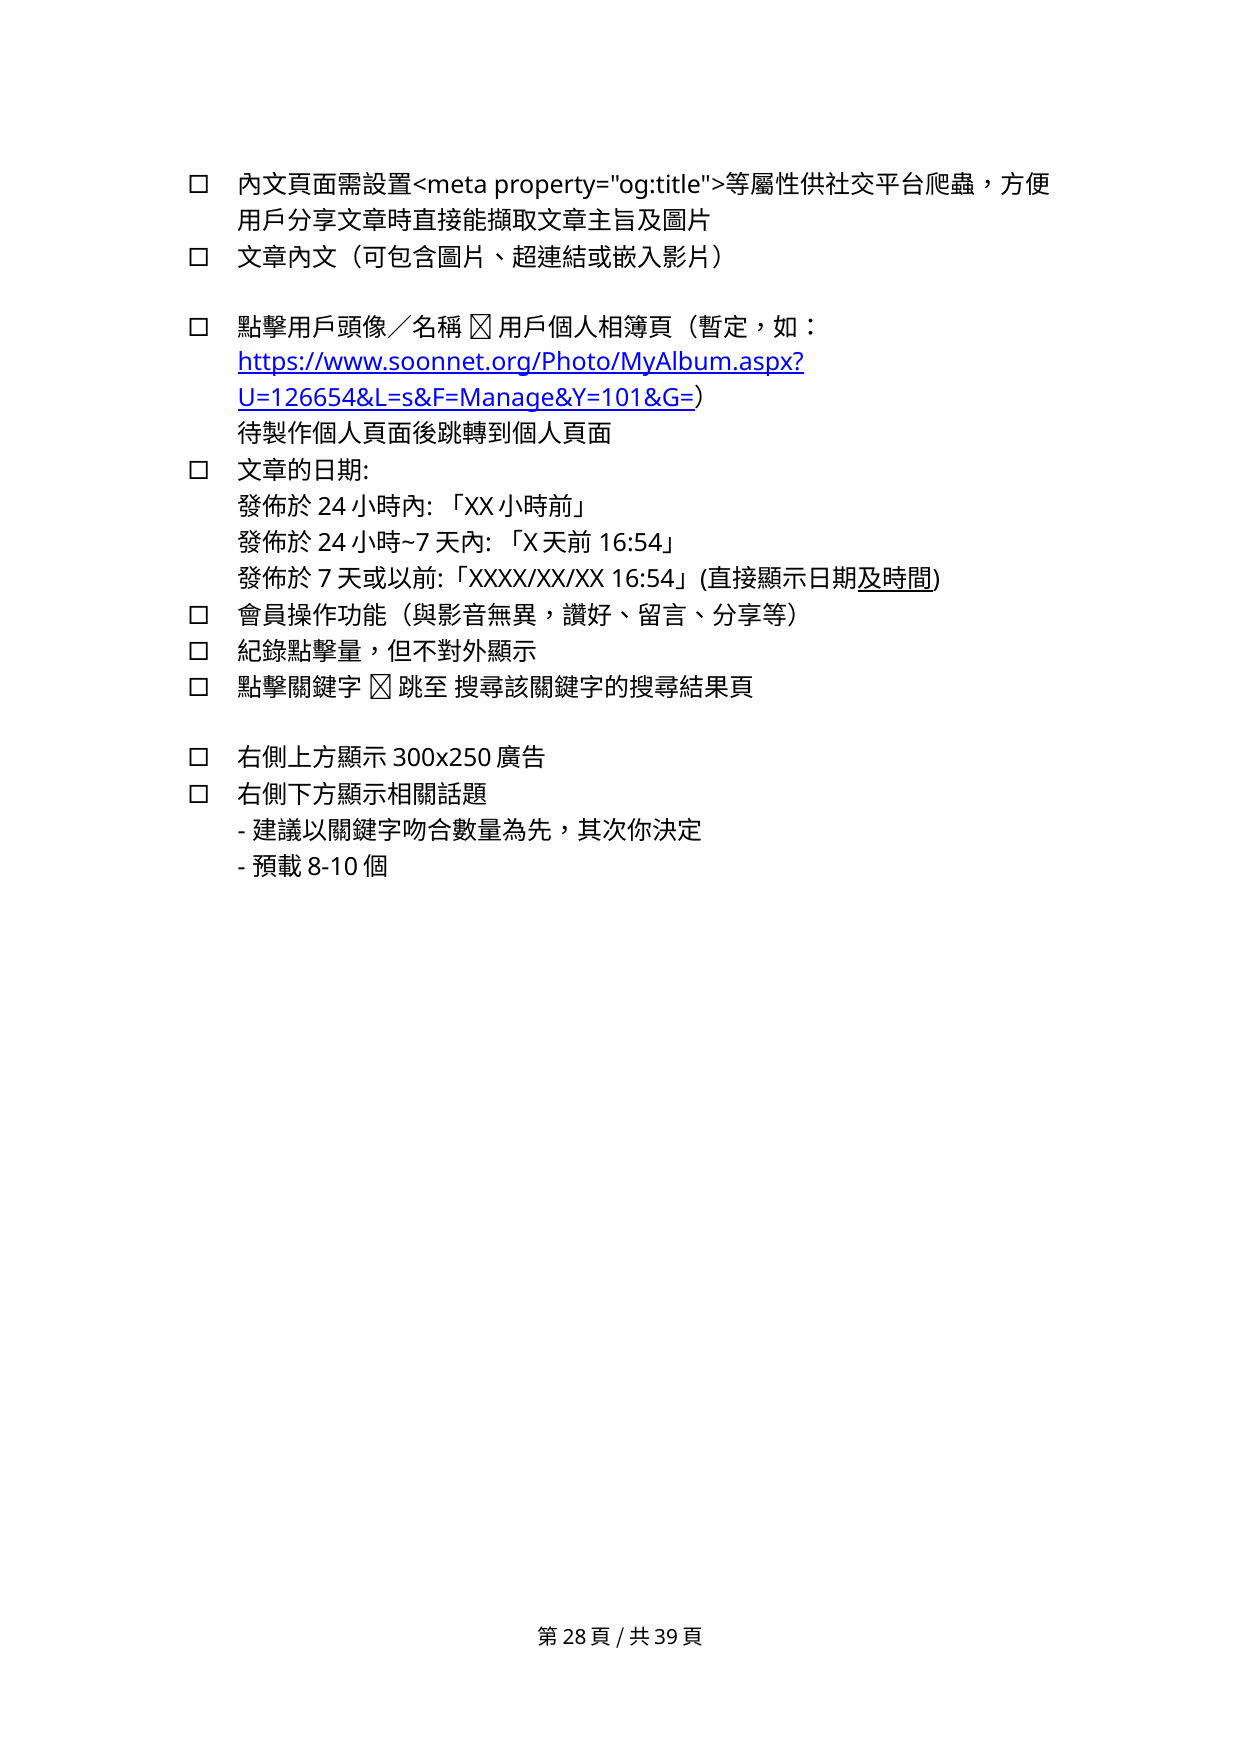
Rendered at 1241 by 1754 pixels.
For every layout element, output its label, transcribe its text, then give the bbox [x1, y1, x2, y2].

list 會員操作功能（與影音無異，讚好、留言、分享等） [187, 595, 1053, 631]
list 內文頁面需設置<meta property="og:title">等屬性供社交平台爬蟲，方便用戶分享文章時直接能擷取文章主旨及圖片 [187, 164, 1053, 237]
list 點擊關鍵字 跳至 搜尋該關鍵字的搜尋結果頁 [187, 668, 1053, 704]
list 右側下方顯示相關話題 - 建議以關鍵字吻合數量為先，其次你決定 - 預載8-10個 [187, 774, 1053, 883]
list 文章的日期: 發佈於24小時內: 「XX小時前」 發佈於24小時~7天內: 「X天前 16:54」 發佈於7天或以前:「XXXX/XX/XX 16:54」(直接顯示日期及時間) [187, 450, 1053, 595]
list 右側上方顯示300x250廣告 [187, 738, 1053, 774]
list 紀錄點擊量，但不對外顯示 [187, 631, 1053, 668]
list 點擊用戶頭像／名稱 用戶個人相簿頁（暫定，如：https://www.soonnet.org/Photo/MyAlbum.aspx?U=126654&L=s&F=Manage&Y=101&G=） 待製作個人頁面後跳轉到個人頁面 [187, 307, 1053, 450]
list 文章內文（可包含圖片、超連結或嵌入影片） [187, 237, 1053, 273]
